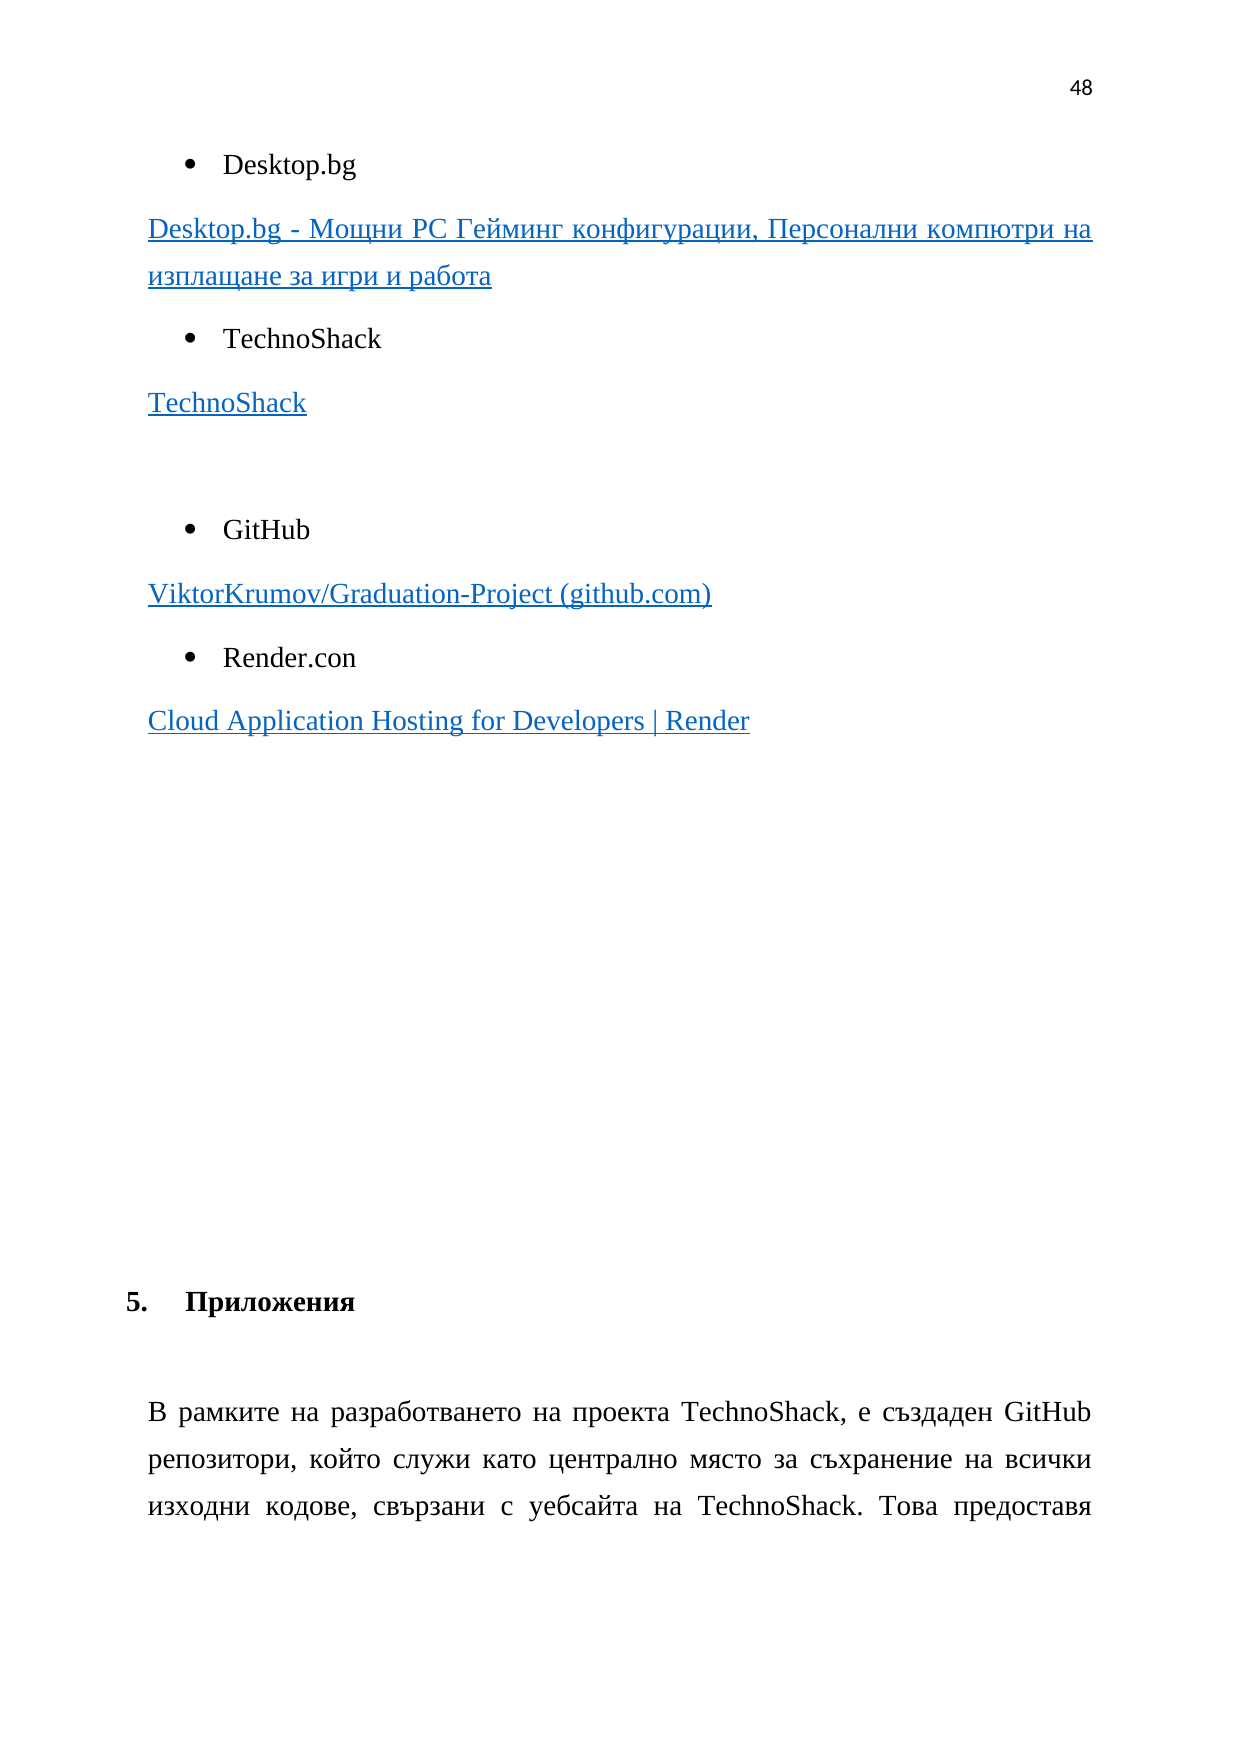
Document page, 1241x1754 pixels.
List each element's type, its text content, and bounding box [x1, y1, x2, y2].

list GitHub [185, 512, 1093, 546]
text Desktop.bg - Мощни PC Гейминг конфигурации, Персонални компютри на изплащане за игри и работа [148, 242, 1093, 292]
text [148, 1394, 1093, 1521]
list Desktop.bg [185, 147, 1093, 181]
list Render.con [185, 640, 1093, 673]
subtitle Приложения [148, 1284, 1093, 1317]
list TechnoShack [185, 322, 1093, 355]
text TechnoShack [148, 385, 1093, 419]
text ViktorKrumov/Graduation-Project (github.com) [148, 576, 1093, 610]
text Desktop.bg - Мощни PC Гейминг конфигурации, Персонални компютри на изплащане за игри и работа [148, 211, 1093, 240]
text Cloud Application Hosting for Developers | Render [148, 703, 1093, 737]
